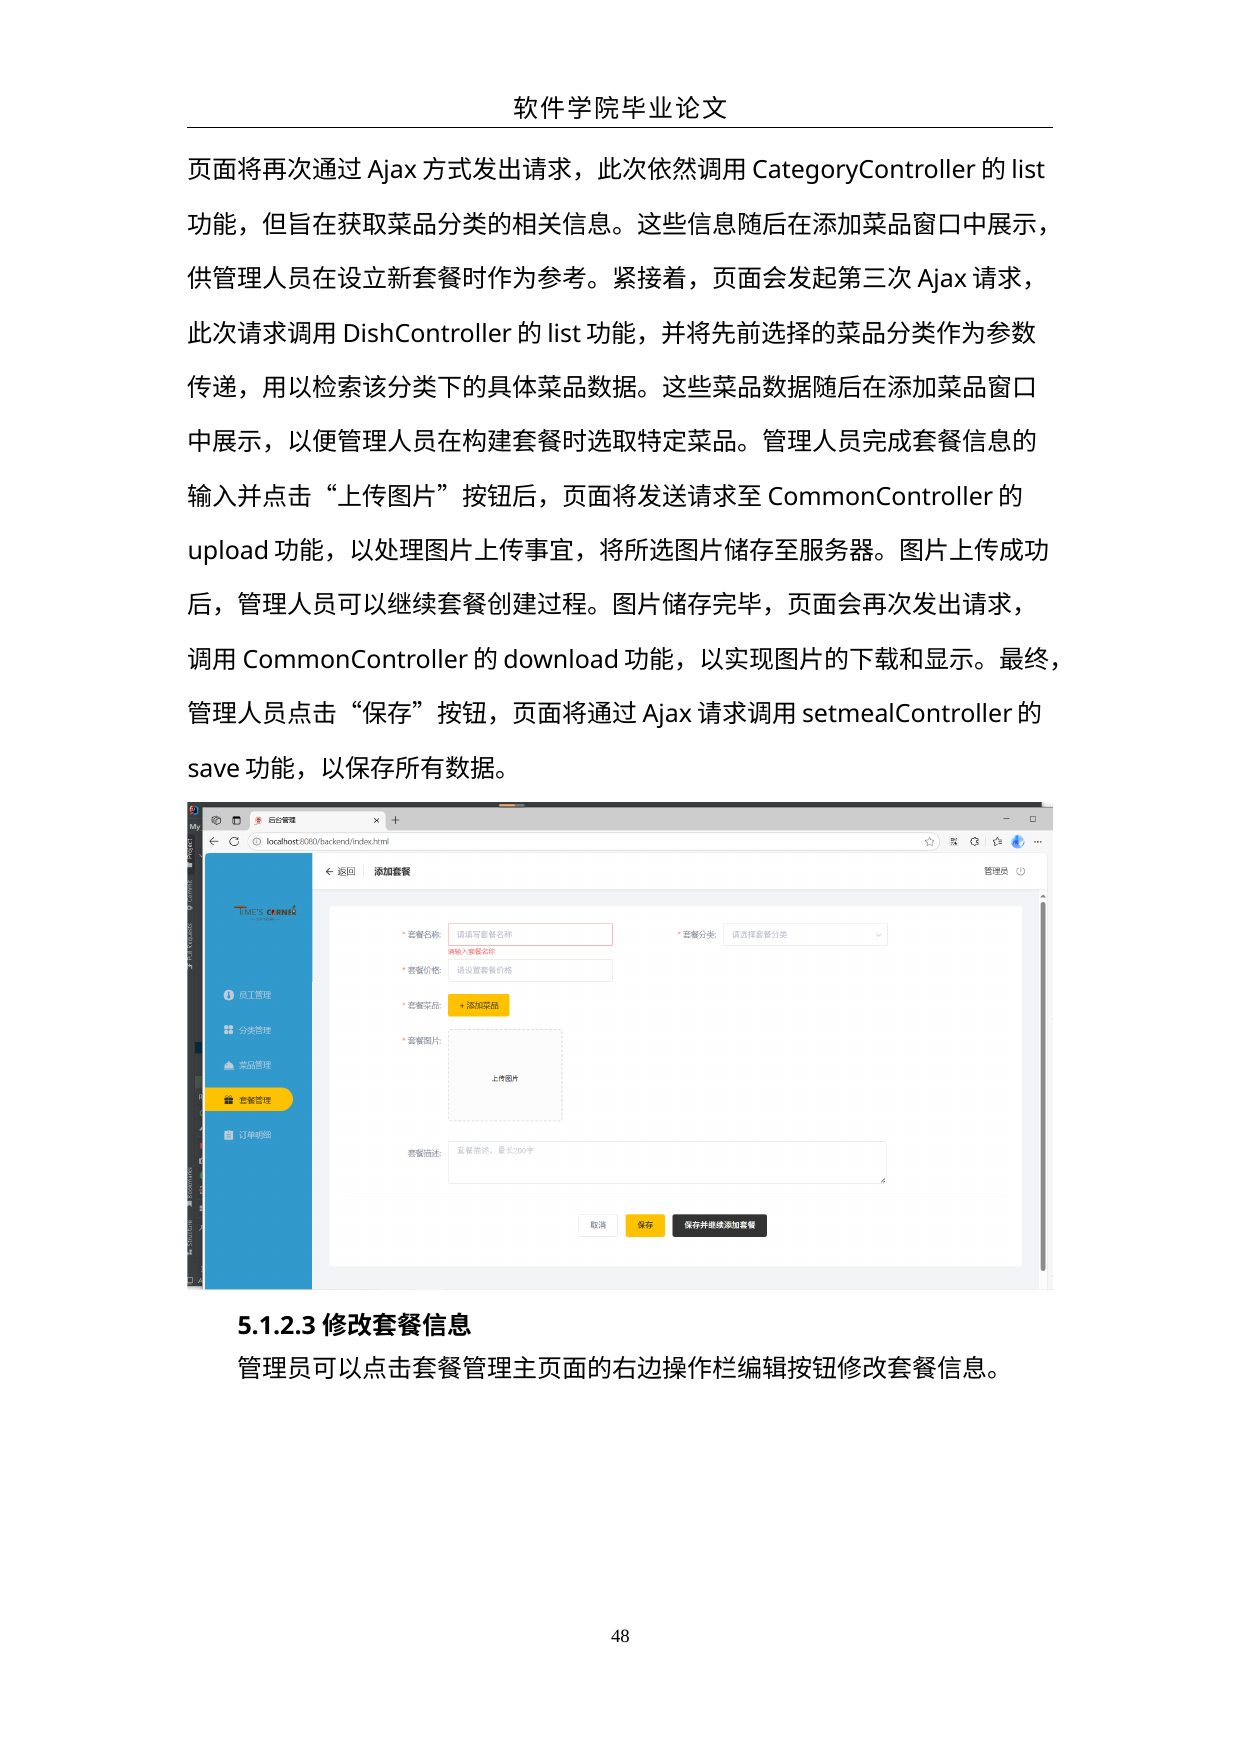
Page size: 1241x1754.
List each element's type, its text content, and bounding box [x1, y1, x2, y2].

list 5.1.2.3 修改套餐信息 [200, 1305, 1053, 1341]
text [187, 150, 1053, 784]
text 管理员可以点击套餐管理主页面的右边操作栏编辑按钮修改套餐信息。 [187, 1349, 1053, 1385]
picture [187, 802, 1054, 1290]
